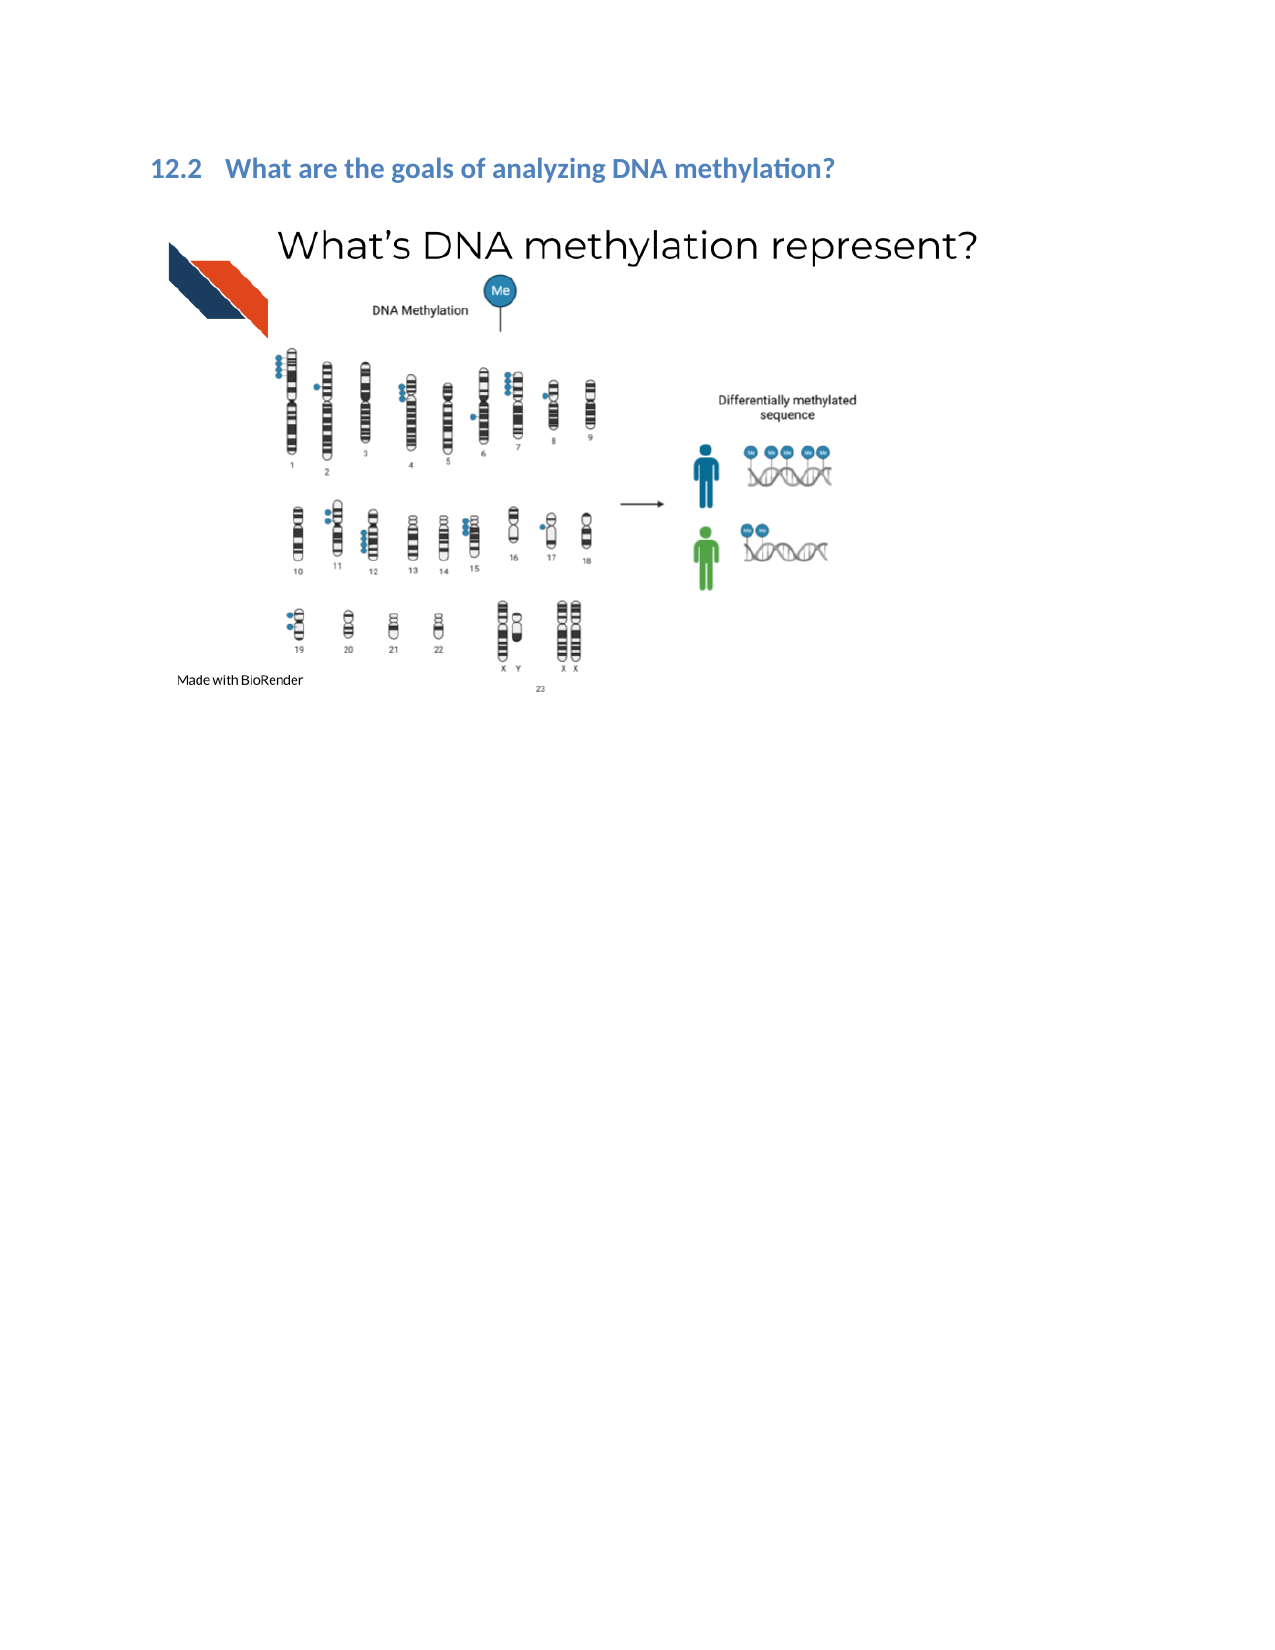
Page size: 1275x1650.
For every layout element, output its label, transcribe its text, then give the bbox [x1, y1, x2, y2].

subtitle 12.2 What are the goals of analyzing DNA methylation? [150, 150, 1125, 186]
picture [168, 204, 1044, 697]
